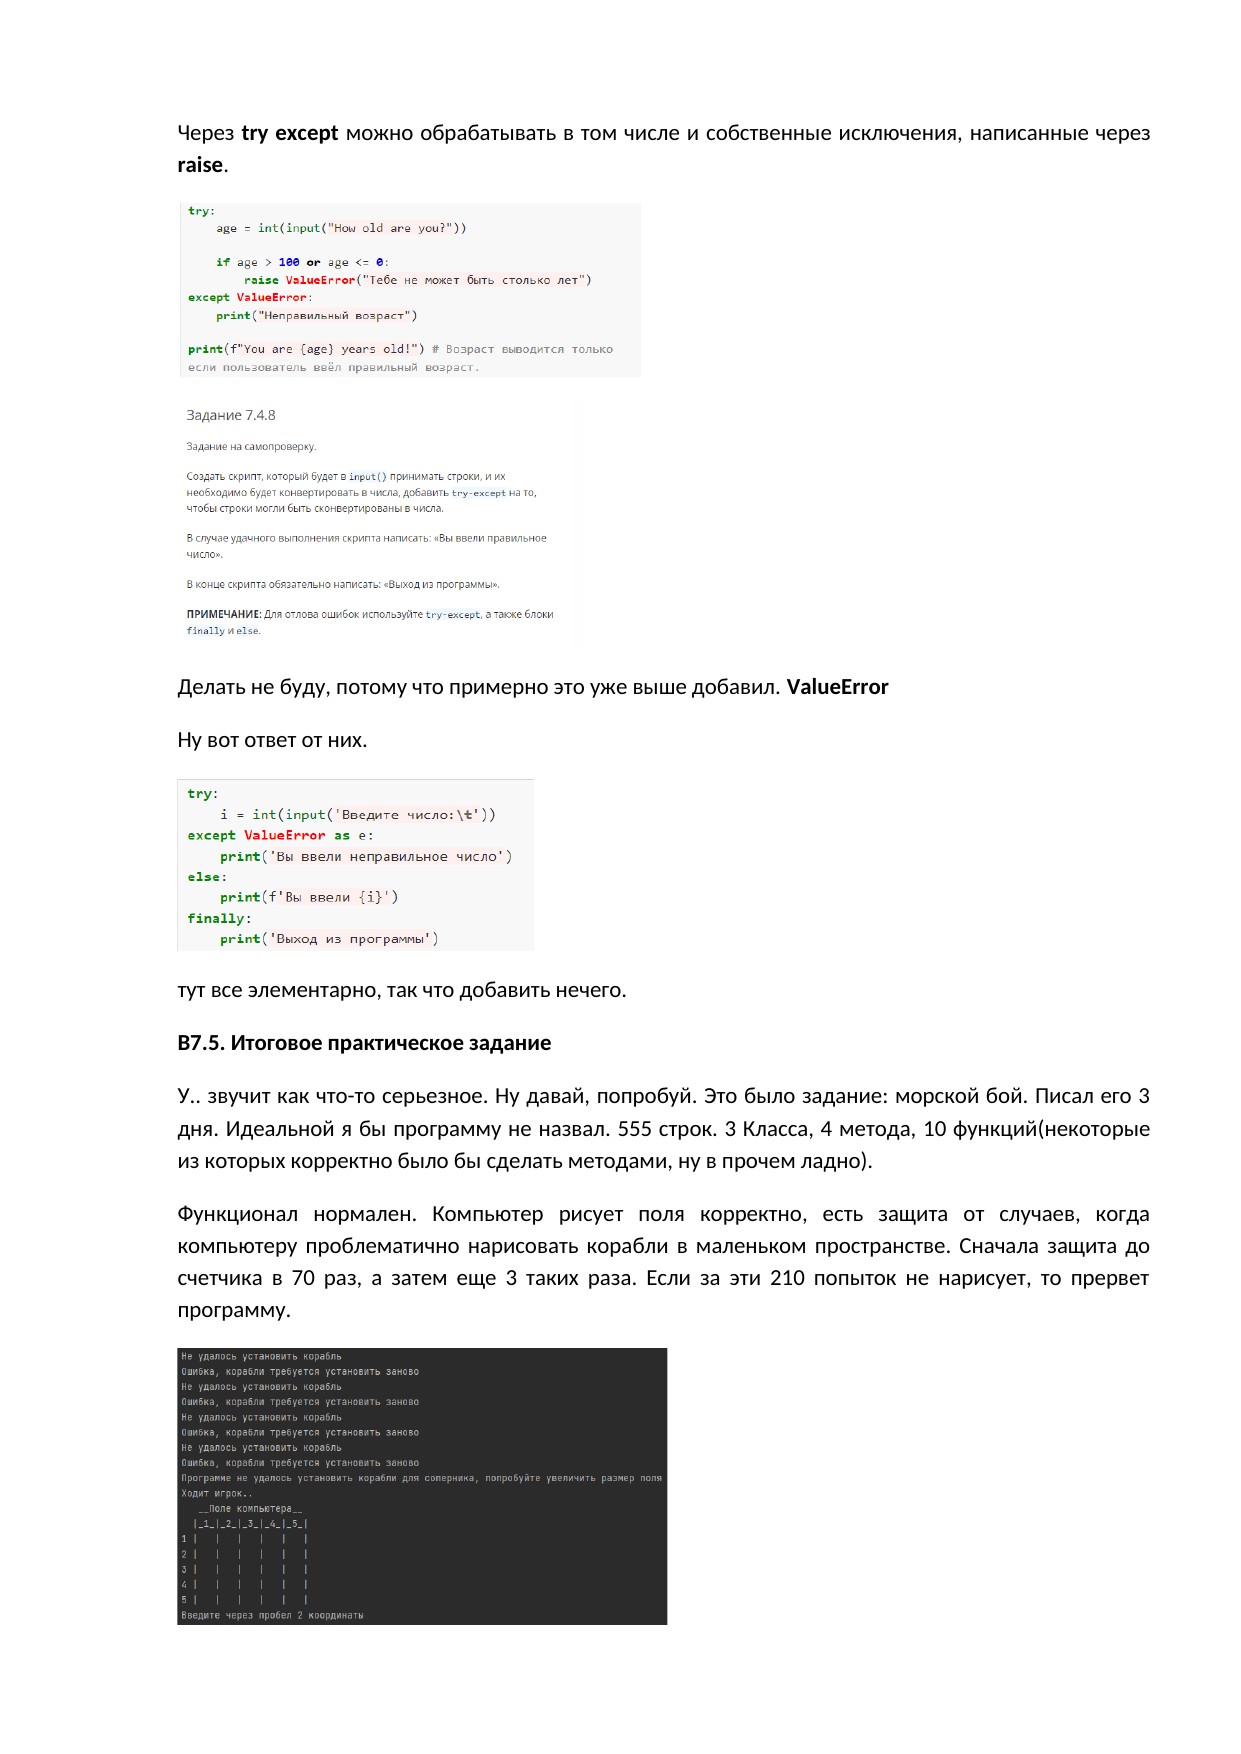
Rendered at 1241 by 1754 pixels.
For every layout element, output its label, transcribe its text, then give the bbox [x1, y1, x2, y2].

text Ну вот ответ от них. [177, 725, 1152, 753]
text У.. звучит как что-то серьезное. Ну давай, попробуй. Это было задание: морской бой. Писал его 3 дня. Идеальной я бы программу не назвал. 555 строк. 3 Класса, 4 метода, 10 функций(некоторые из которых корректно было бы сделать методами, ну в прочем ладно). [177, 1082, 1152, 1174]
picture [177, 203, 641, 377]
picture [177, 778, 534, 951]
text B7.5. Итоговое практическое задание [177, 1028, 1152, 1057]
text Функционал нормален. Компьютер рисует поля корректно, есть защита от случаев, когда компьютеру проблематично нарисовать корабли в маленьком пространстве. Сначала защита до счетчика в 70 раз, а затем еще 3 таких раза. Если за эти 210 попыток не нарисует, то прервет программу. [177, 1199, 1152, 1323]
text тут все элементарно, так что добавить нечего. [177, 976, 1152, 1003]
text Через try except можно обрабатывать в том числе и собственные исключения, написанные через raise. [177, 118, 1152, 178]
picture [177, 401, 584, 648]
picture [177, 1348, 668, 1625]
text Делать не буду, потому что примерно это уже выше добавил. ValueError [177, 672, 1152, 700]
